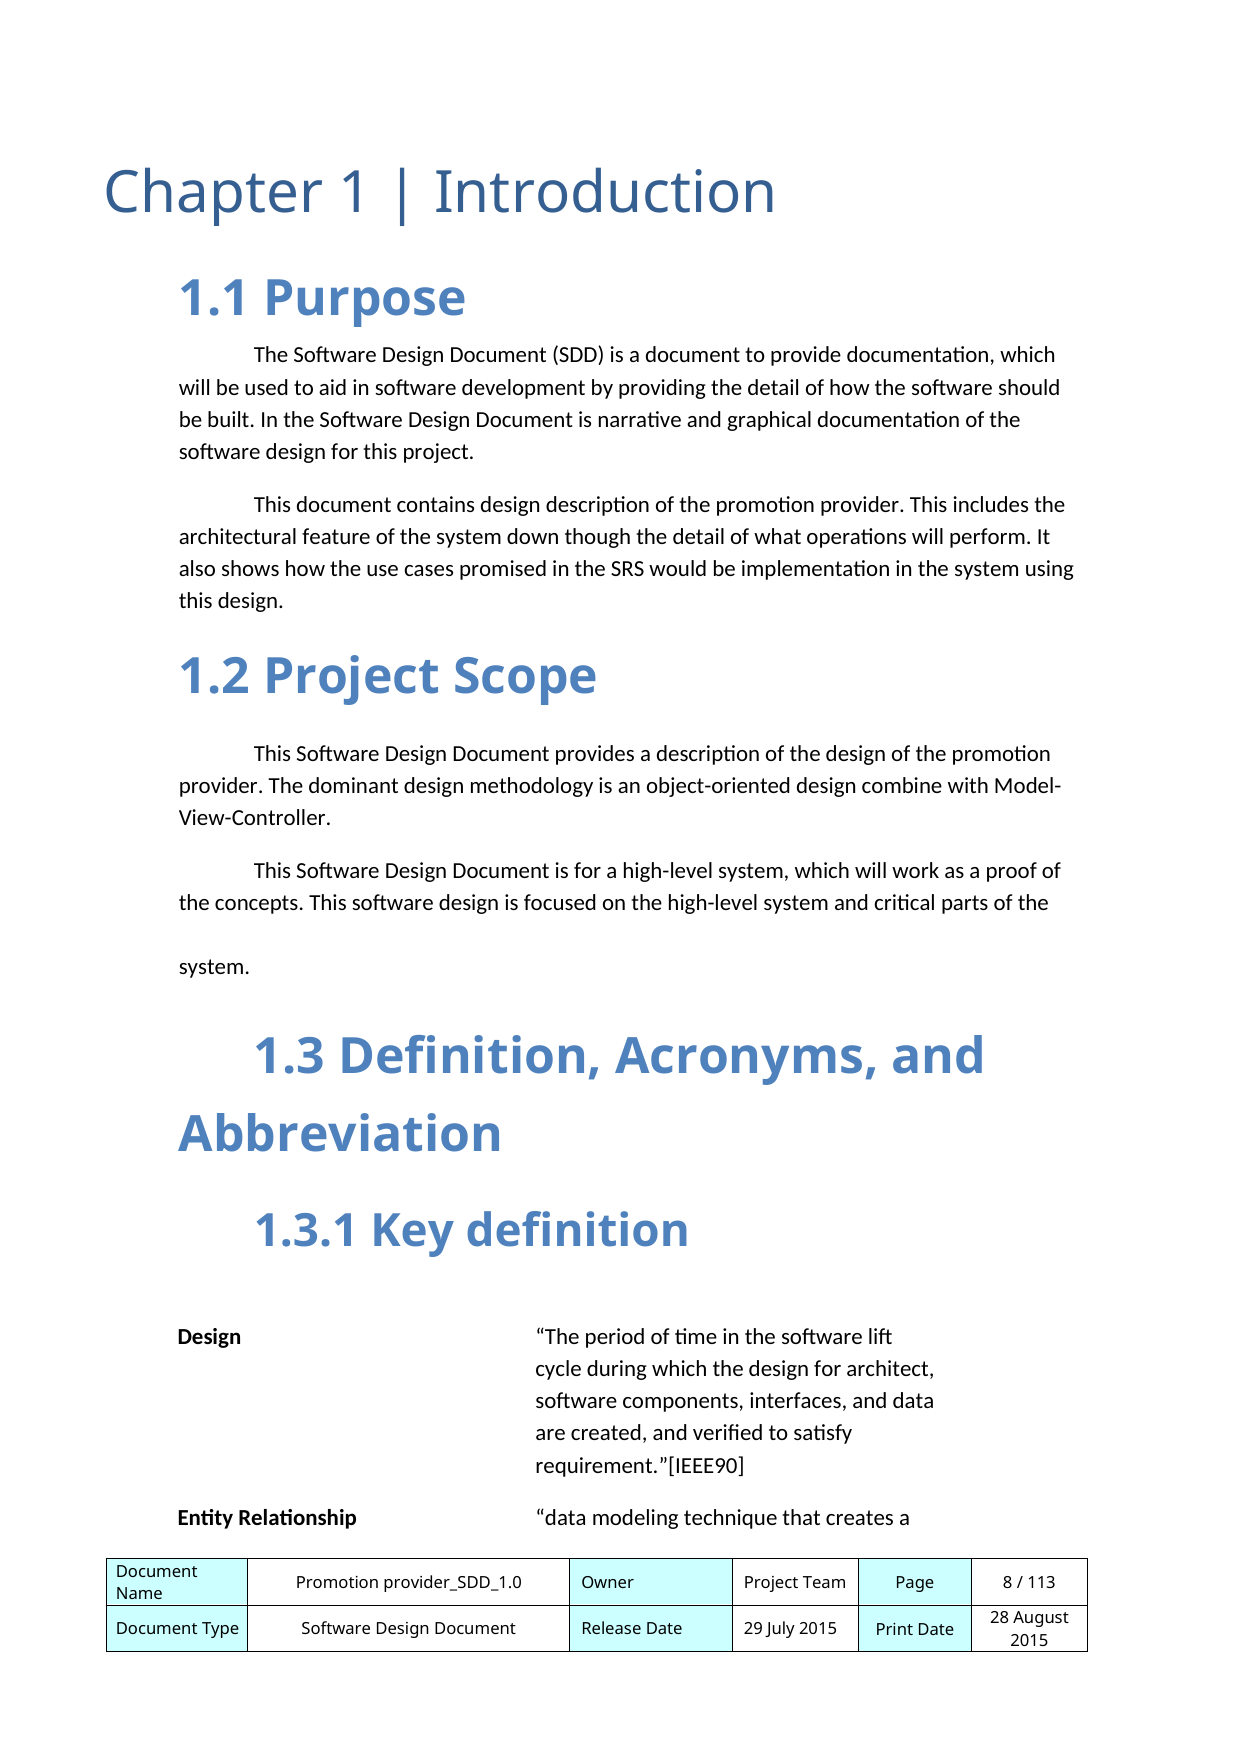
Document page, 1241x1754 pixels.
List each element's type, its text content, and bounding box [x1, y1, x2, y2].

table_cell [524, 1504, 956, 1558]
subtitle 1.2 Project Scope [103, 640, 1090, 708]
text The Software Design Document (SDD) is a document to provide documentation, which will be used to aid in software development by providing the detail of how the software should be built. In the Software Design Document is narrative and graphical documentation of the software design for this project. [178, 341, 1090, 465]
subtitle 1.1 Purpose [103, 262, 1090, 330]
table_header Design [92, 1322, 524, 1503]
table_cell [92, 1504, 524, 1558]
subtitle 1.3.1 Key definition [103, 1197, 1090, 1260]
subtitle 1.3 Definition, Acronyms, and Abbreviation [178, 1020, 1090, 1166]
subtitle This document contains design description of the promotion provider. This includes the architectural feature of the system down though the detail of what operations will perform. It also shows how the use cases promised in the SRS would be implementation in the system using this design. [178, 490, 1090, 615]
subtitle This Software Design Document provides a description of the design of the promotion provider. The dominant design methodology is an object-oriented design combine with Model-View-Controller. [178, 739, 1090, 831]
table_header “The period of time in the software lift cycle during which the design for architect, software components, interfaces, and data are created, and verified to satisfy requirement.”[IEEE90] [524, 1322, 956, 1503]
subtitle Chapter 1 | Introduction [103, 150, 1090, 229]
subtitle This Software Design Document is for a high-level system, which will work as a proof of the concepts. This software design is focused on the high-level system and critical parts of the system. [178, 856, 1090, 989]
